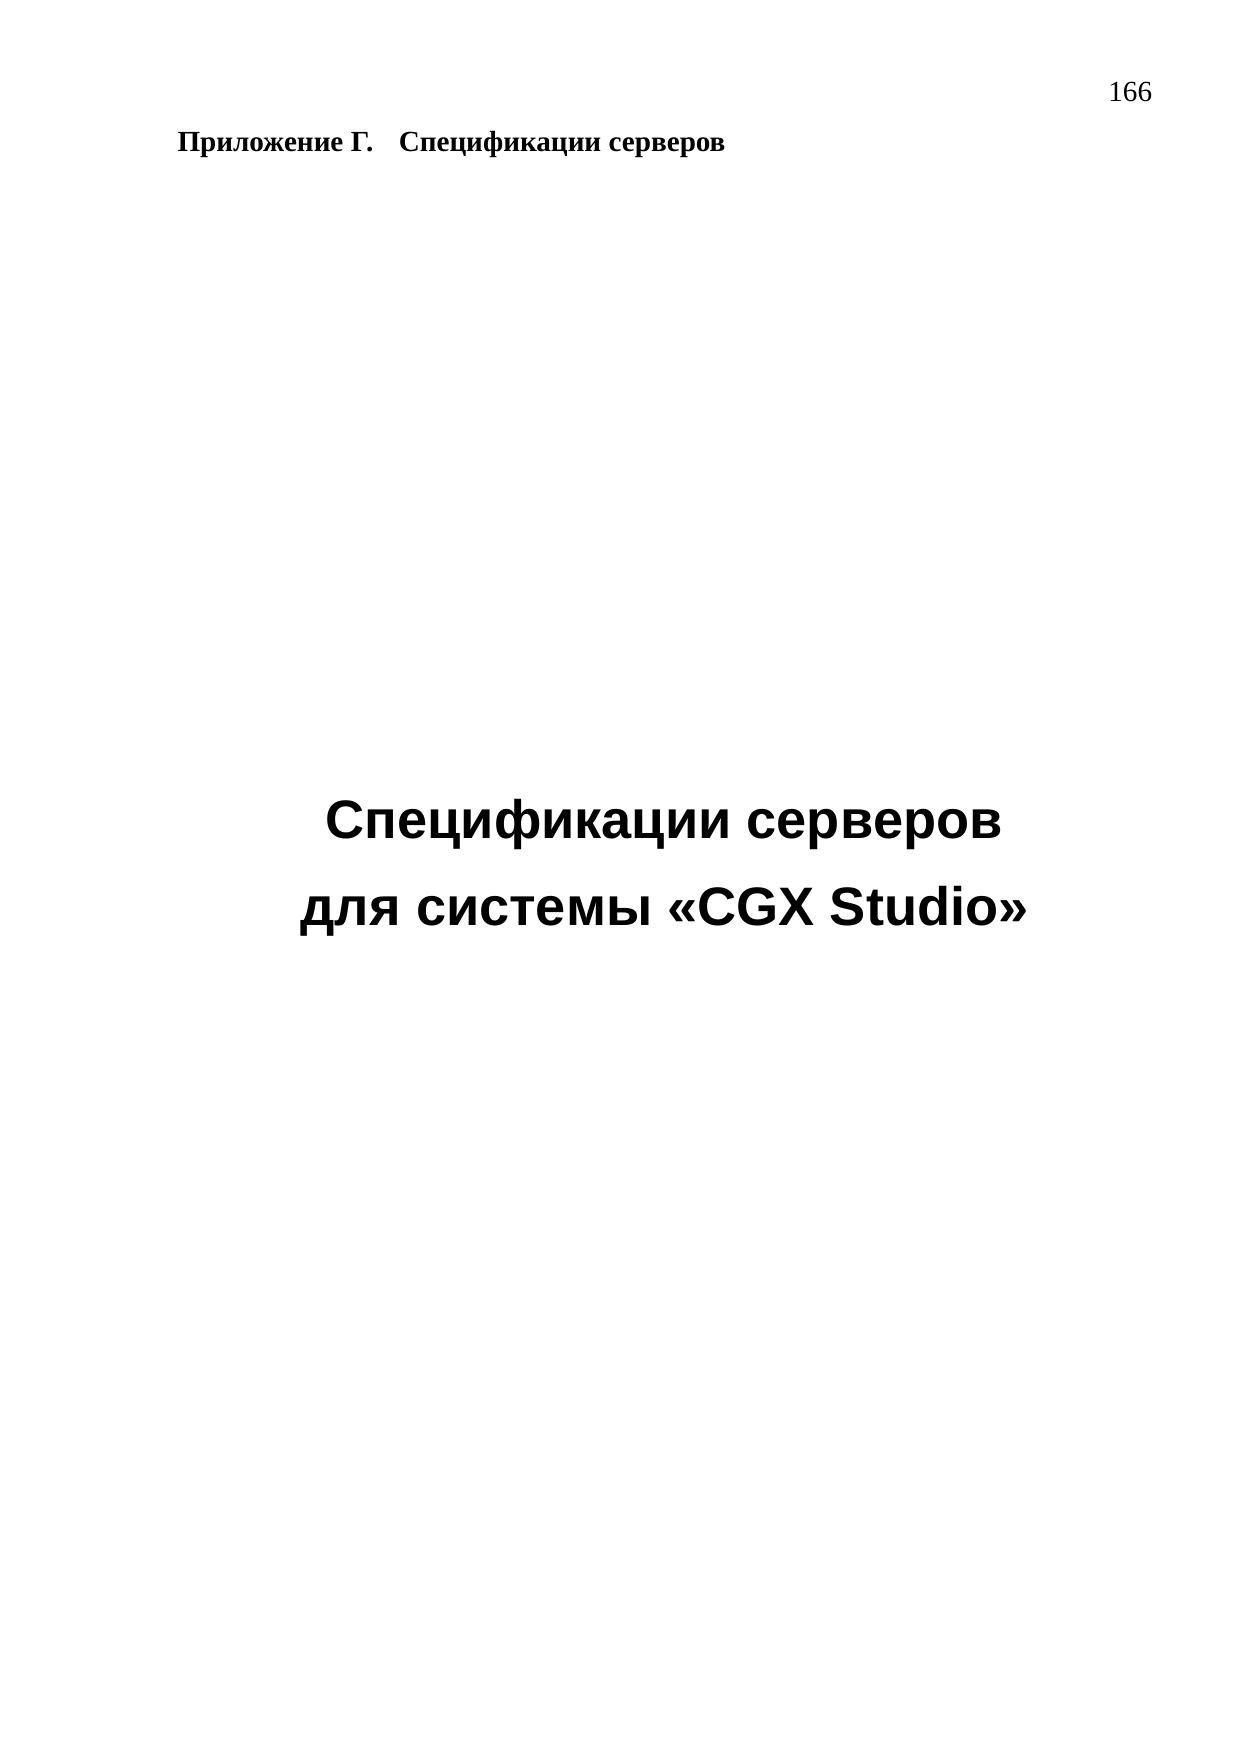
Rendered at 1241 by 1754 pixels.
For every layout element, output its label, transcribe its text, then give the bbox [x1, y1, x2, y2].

text Спецификации серверов [177, 124, 1152, 158]
text для системы «CGX Studio» [177, 874, 1152, 937]
text Спецификации серверов [177, 787, 1152, 849]
